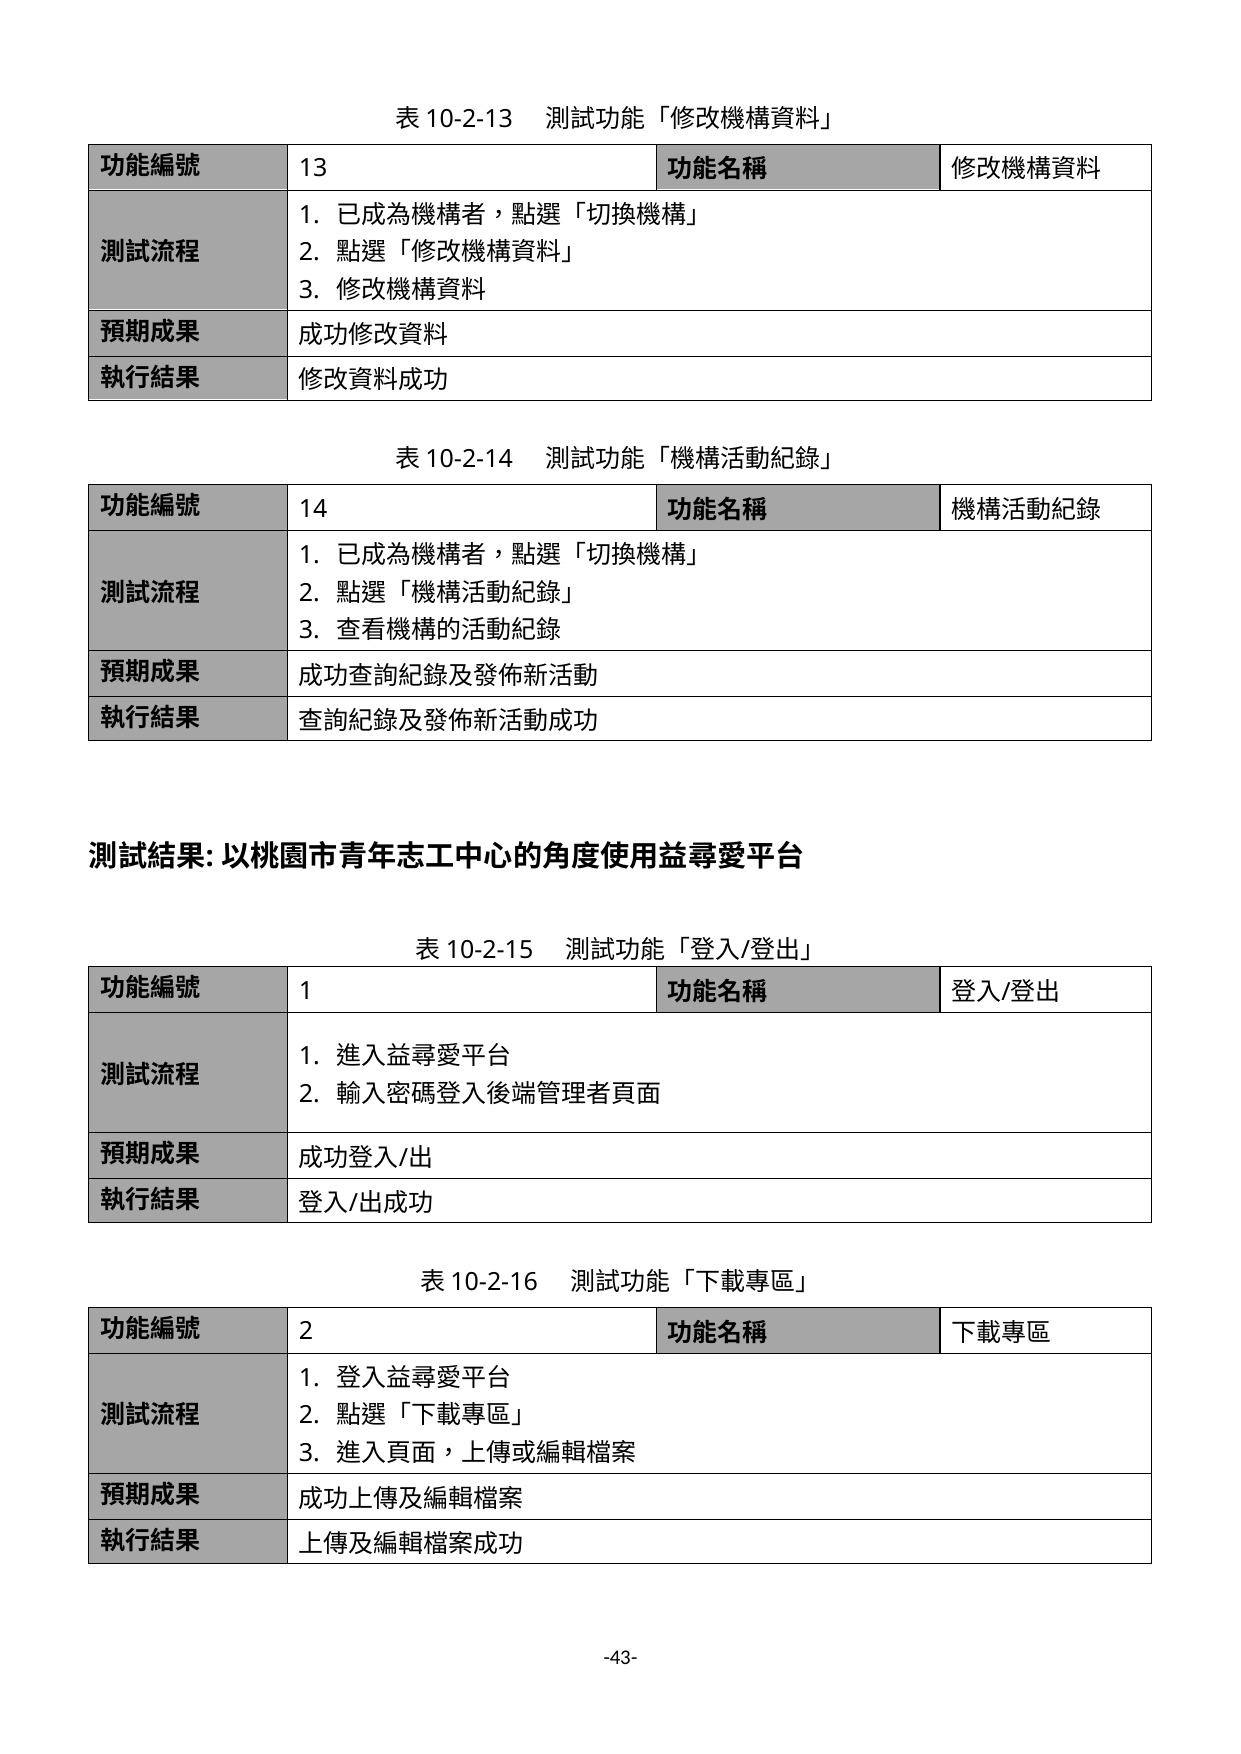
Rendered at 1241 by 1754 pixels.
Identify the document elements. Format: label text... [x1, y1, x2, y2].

table_cell 測試流程 [89, 191, 287, 309]
table_header 表10-2-13 測試功能「修改機構資料」 [89, 98, 1152, 143]
table_cell 登入/出成功 [288, 1179, 1151, 1222]
table_cell 成功上傳及編輯檔案 [288, 1474, 1151, 1519]
table_cell 功能編號 [89, 967, 287, 1012]
table_cell 預期成果 [89, 1474, 287, 1519]
table_cell 查詢紀錄及發佈新活動成功 [288, 697, 1151, 740]
table_cell 測試流程 [89, 1354, 287, 1473]
table_cell 修改機構資料 [941, 145, 1151, 189]
table_header 表10-2-15 測試功能「登入/登出」 [89, 891, 1152, 966]
table_cell 功能名稱 [657, 1308, 939, 1353]
table_cell 功能名稱 [657, 145, 939, 189]
text 測試結果: 以桃園市青年志工中心的角度使用益尋愛平台 [89, 816, 1152, 891]
table_cell 登入/登出 [941, 967, 1151, 1012]
table_cell 修改資料成功 [288, 357, 1151, 399]
table_cell 13 [288, 145, 656, 189]
table_cell 功能編號 [89, 485, 287, 530]
table_cell 預期成果 [89, 1133, 287, 1178]
table_cell 執行結果 [89, 697, 287, 740]
table_cell 2 [288, 1308, 656, 1353]
table_cell 功能名稱 [657, 967, 939, 1012]
table_cell 已成為機構者，點選「切換機構」 點選「機構活動紀錄」 查看機構的活動紀錄 [288, 531, 1151, 650]
table_cell 登入益尋愛平台 點選「下載專區」 進入頁面，上傳或編輯檔案 [288, 1354, 1151, 1473]
table_header 表10-2-14 測試功能「機構活動紀錄」 [89, 438, 1152, 484]
table_cell 已成為機構者，點選「切換機構」 點選「修改機構資料」 修改機構資料 [288, 191, 1151, 309]
table_cell 下載專區 [941, 1308, 1151, 1353]
table_cell 執行結果 [89, 1179, 287, 1222]
table_cell 執行結果 [89, 1520, 287, 1563]
table_cell 成功登入/出 [288, 1133, 1151, 1178]
table_cell 功能編號 [89, 145, 287, 189]
table_cell 功能名稱 [657, 485, 939, 530]
table_cell 機構活動紀錄 [941, 485, 1151, 530]
table_cell 成功查詢紀錄及發佈新活動 [288, 651, 1151, 696]
table_cell 功能編號 [89, 1308, 287, 1353]
table_cell 上傳及編輯檔案成功 [288, 1520, 1151, 1563]
table_cell 測試流程 [89, 531, 287, 650]
table_cell 預期成果 [89, 651, 287, 696]
table_cell 測試流程 [89, 1013, 287, 1132]
table_cell 14 [288, 485, 656, 530]
table_cell 進入益尋愛平台 輸入密碼登入後端管理者頁面 [288, 1013, 1151, 1132]
table_cell 預期成果 [89, 311, 287, 356]
table_header 表10-2-16 測試功能「下載專區」 [89, 1261, 1152, 1307]
table_cell 執行結果 [89, 357, 287, 399]
table_cell 成功修改資料 [288, 311, 1151, 356]
table_cell 1 [288, 967, 656, 1012]
